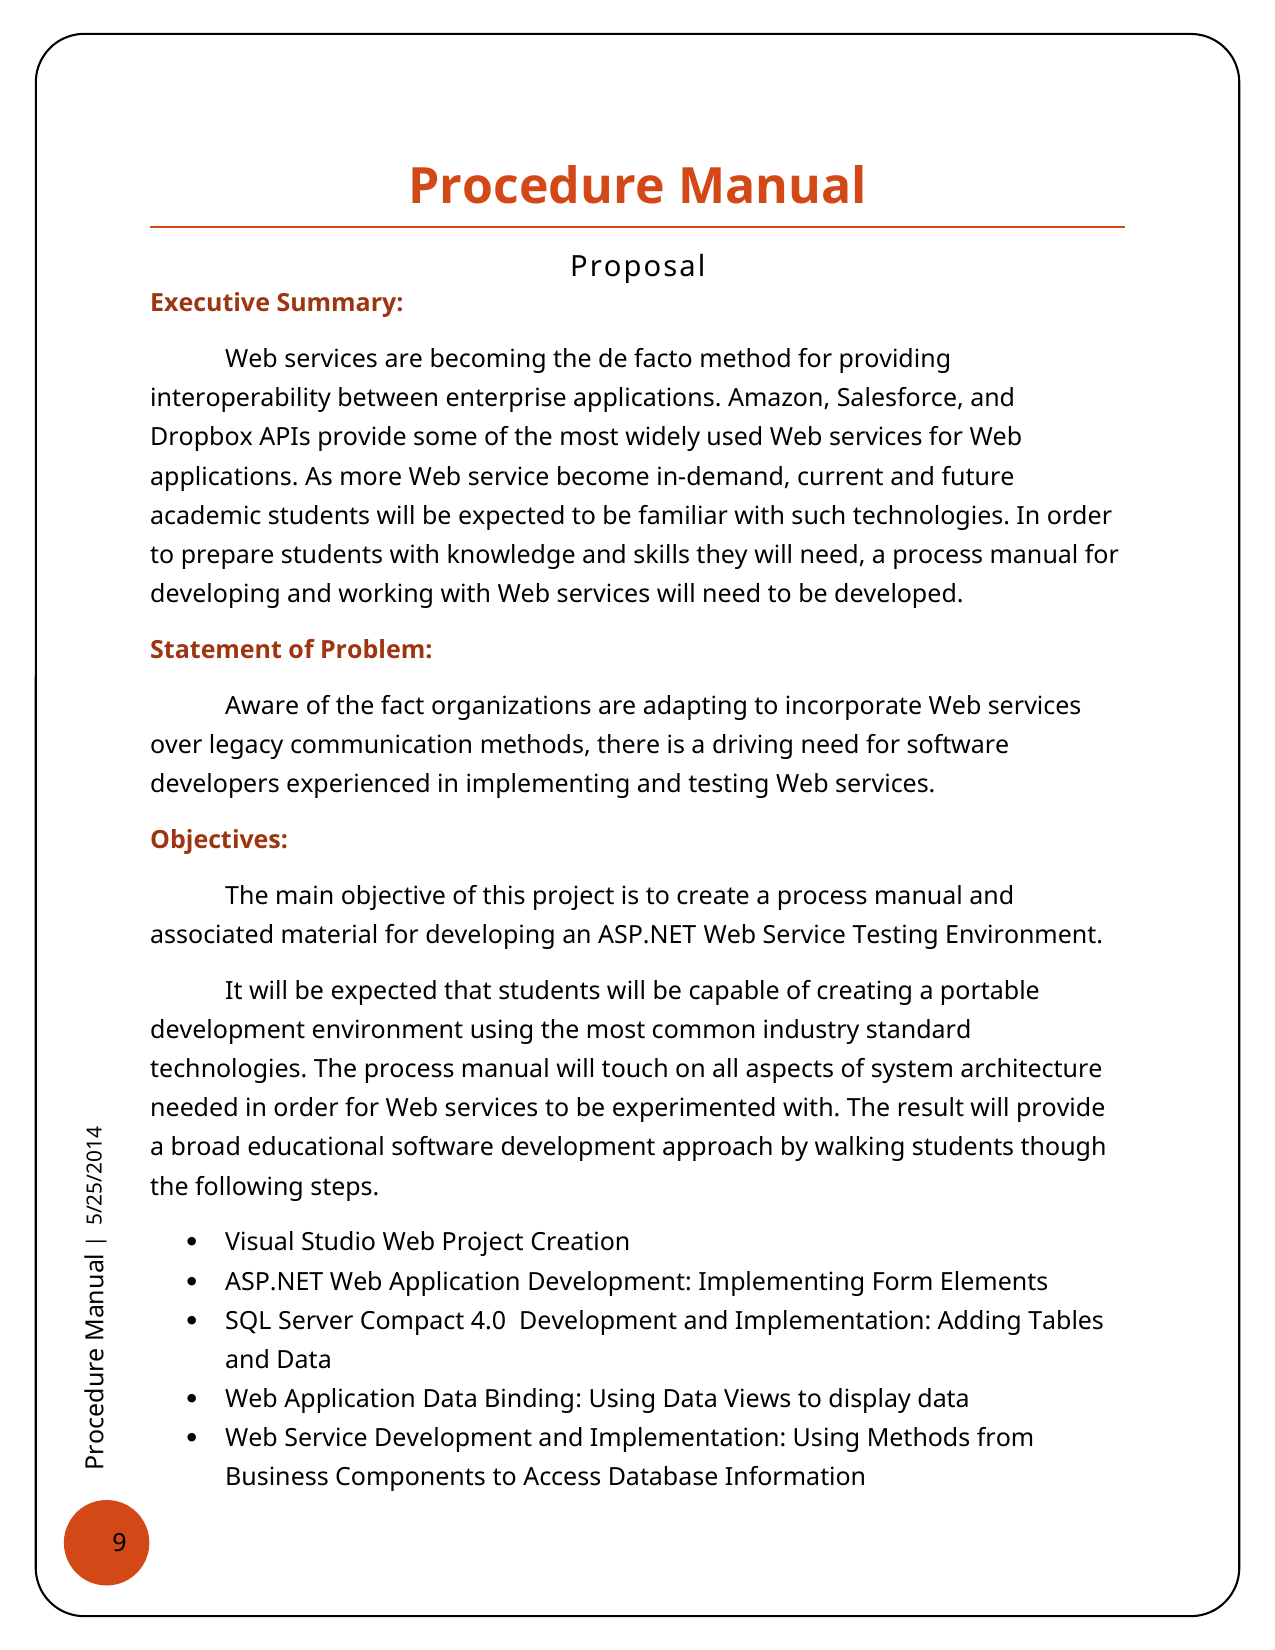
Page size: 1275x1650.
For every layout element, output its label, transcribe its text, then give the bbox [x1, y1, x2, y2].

subtitle Proposal [150, 245, 1125, 285]
text Executive Summary: [150, 285, 1125, 319]
text Objectives: [150, 822, 1125, 856]
text Statement of Problem: [150, 632, 1125, 666]
list Web Service Development and Implementation: Using Methods from Business Components to Access Database Information [187, 1420, 1125, 1493]
list Web Application Data Binding: Using Data Views to display data [187, 1381, 1125, 1415]
text Aware of the fact organizations are adapting to incorporate Web services over legacy communication methods, there is a driving need for software developers experienced in implementing and testing Web services. [150, 687, 1125, 800]
list ASP.NET Web Application Development: Implementing Form Elements [187, 1263, 1125, 1297]
title Procedure Manual [150, 150, 1125, 226]
text The main objective of this project is to create a process manual and associated material for developing an ASP.NET Web Service Testing Environment. [150, 877, 1125, 951]
text It will be expected that students will be capable of creating a portable development environment using the most common industry standard technologies. The process manual will touch on all aspects of system architecture needed in order for Web services to be experimented with. The result will provide a broad educational software development approach by walking students though the following steps. [150, 972, 1125, 1202]
list SQL Server Compact 4.0 Development and Implementation: Adding Tables and Data [187, 1302, 1125, 1376]
list Visual Studio Web Project Creation [187, 1224, 1125, 1258]
text Web services are becoming the de facto method for providing interoperability between enterprise applications. Amazon, Salesforce, and Dropbox APIs provide some of the most widely used Web services for Web applications. As more Web service become in-demand, current and future academic students will be expected to be familiar with such technologies. In order to prepare students with knowledge and skills they will need, a process manual for developing and working with Web services will need to be developed. [150, 341, 1125, 610]
